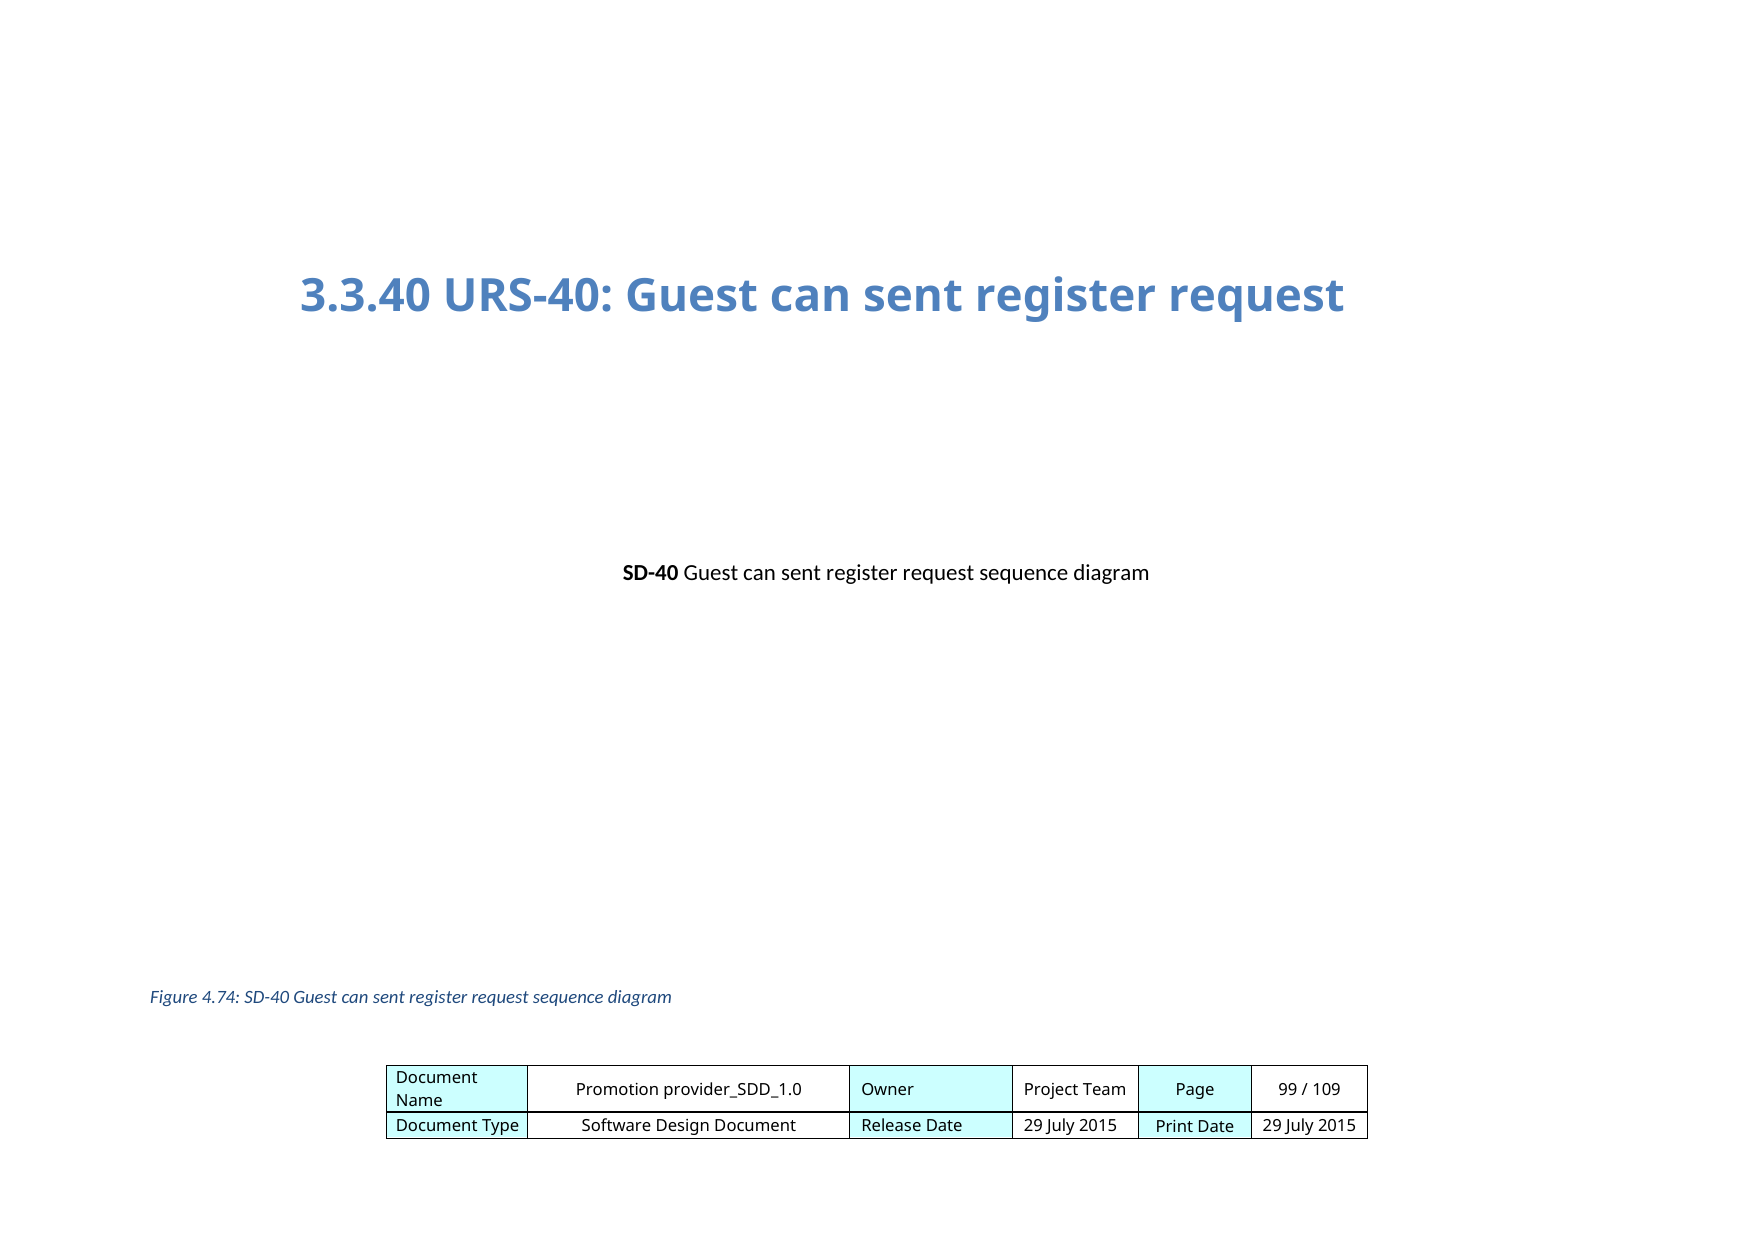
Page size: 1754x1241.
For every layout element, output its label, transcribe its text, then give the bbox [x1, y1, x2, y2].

subtitle 3.3.40 URS-40: Guest can sent register request [150, 262, 1604, 324]
text SD-40 Guest can sent register request sequence diagram [150, 558, 1604, 586]
